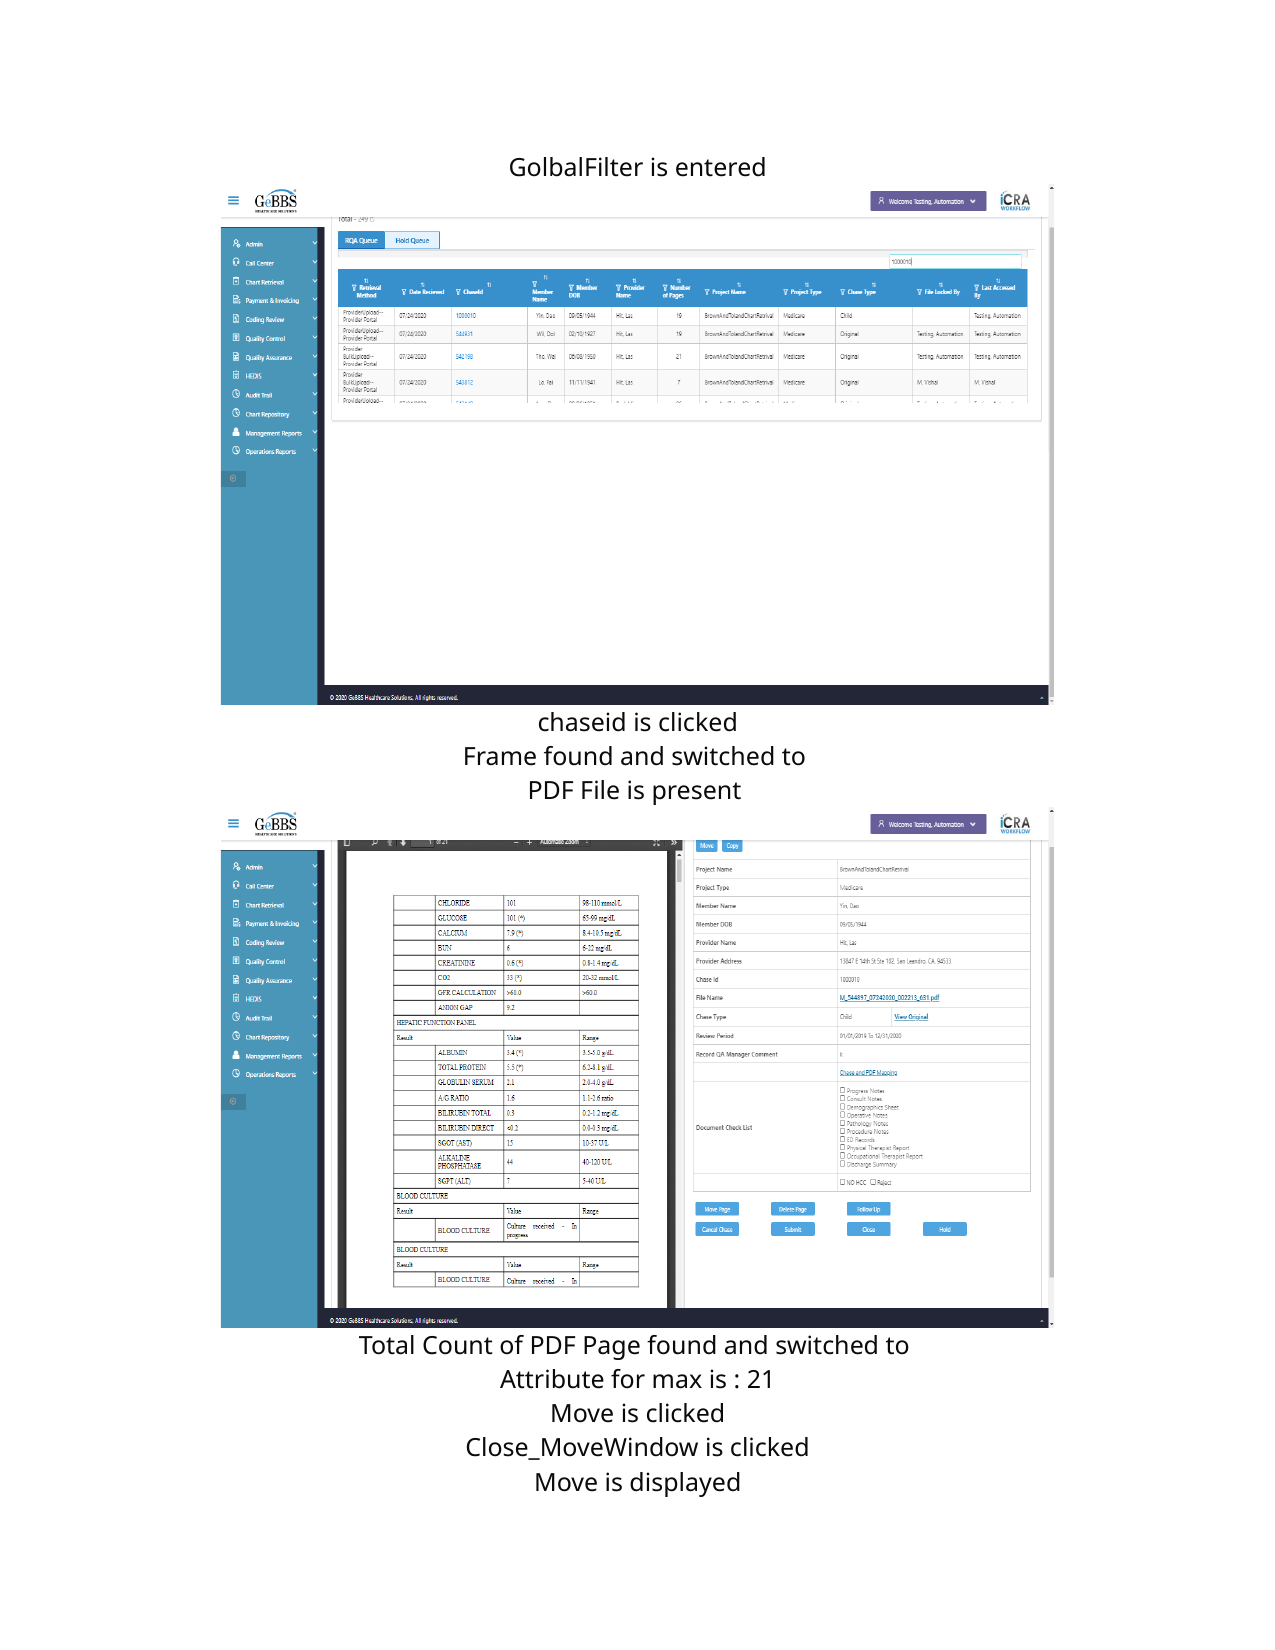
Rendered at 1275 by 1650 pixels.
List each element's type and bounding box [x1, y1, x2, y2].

text [150, 150, 1125, 1498]
picture [220, 184, 1055, 705]
picture [220, 807, 1055, 1328]
